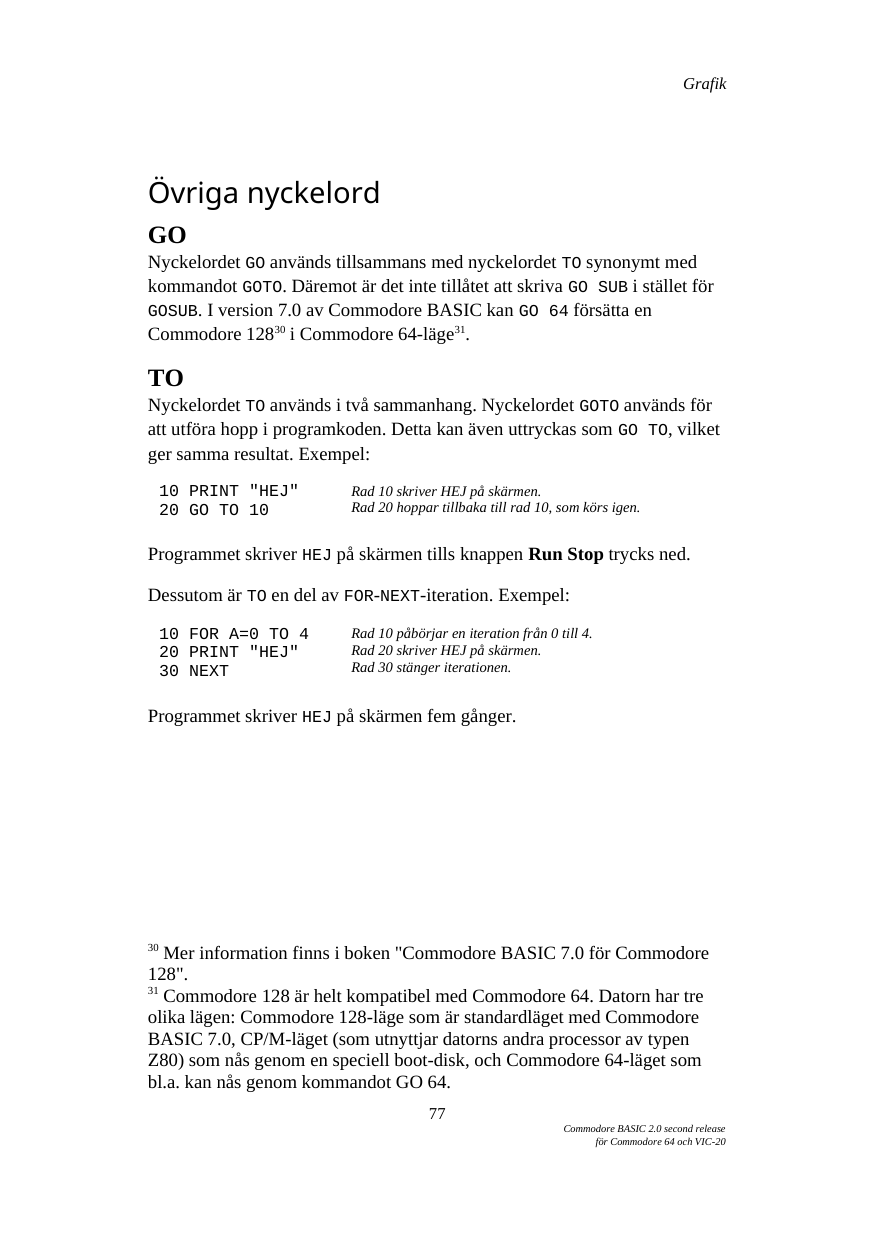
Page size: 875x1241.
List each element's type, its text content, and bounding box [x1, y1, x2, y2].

table_header 10 FOR A=0 TO 4 20 PRINT "HEJ" 30 NEXT [148, 625, 340, 682]
text Programmet skriver HEJ på skärmen tills knappen Run Stop trycks ned. [148, 520, 726, 566]
text Nyckelordet GO används tillsammans med nyckelordet TO synonymt med kommandot GOTO. Däremot är det inte tillåtet att skriva GO SUB i stället för GOSUB. I version 7.0 av Commodore BASIC kan GO 64 försätta en Commodore 128 i Commodore 64-läge. [148, 251, 726, 345]
table_header Rad 10 skriver HEJ på skärmen. Rad 20 hoppar tillbaka till rad 10, som körs igen. [340, 483, 726, 520]
text Programmet skriver HEJ på skärmen fem gånger. [148, 682, 726, 727]
table_header Rad 10 påbörjar en iteration från 0 till 4. Rad 20 skriver HEJ på skärmen. Rad 30 stänger iterationen. [340, 625, 726, 682]
text Dessutom är TO en del av FOR-NEXT-iteration. Exempel: [148, 584, 726, 607]
subtitle Övriga nyckelord [148, 173, 726, 212]
text Nyckelordet TO används i två sammanhang. Nyckelordet GOTO används för att utföra hopp i programkoden. Detta kan även uttryckas som GO TO, vilket ger samma resultat. Exempel: [148, 394, 726, 464]
subtitle TO [148, 363, 726, 392]
table_header 10 PRINT "HEJ" 20 GO TO 10 [148, 483, 340, 520]
subtitle GO [148, 220, 726, 248]
